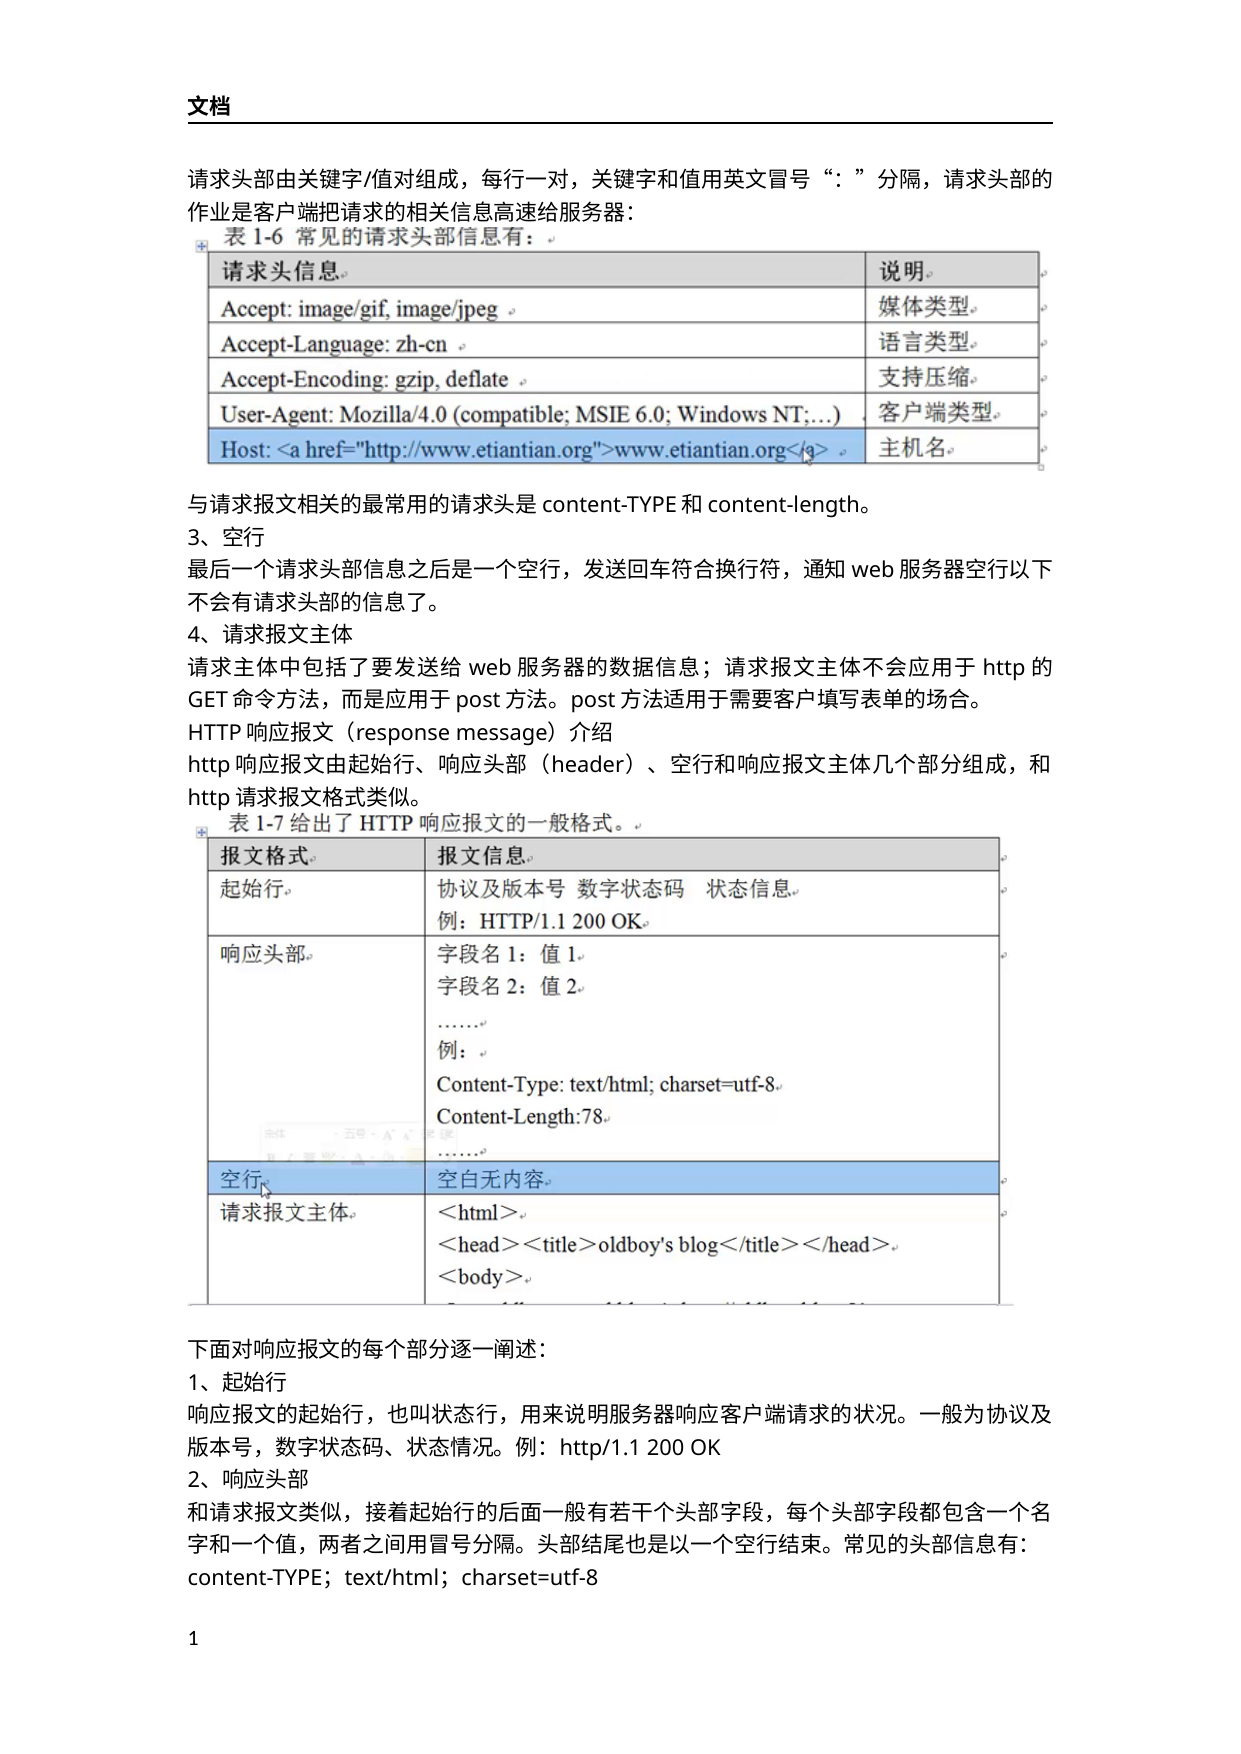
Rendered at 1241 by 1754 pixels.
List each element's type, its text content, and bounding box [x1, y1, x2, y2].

text 和请求报文类似，接着起始行的后面一般有若干个头部字段，每个头部字段都包含一个名字和一个值，两者之间用冒号分隔。头部结尾也是以一个空行结束。常见的头部信息有： [187, 1494, 1053, 1559]
text 4、请求报文主体 [187, 617, 1053, 649]
text http响应报文由起始行、响应头部（header）、空行和响应报文主体几个部分组成，和http请求报文格式类似。 [187, 747, 1053, 812]
text content-TYPE；text/html；charset=utf-8 [187, 1559, 1053, 1592]
picture [187, 812, 1014, 1306]
text 下面对响应报文的每个部分逐一阐述： [187, 1332, 1053, 1364]
text 请求头部由关键字/值对组成，每行一对，关键字和值用英文冒号“：”分隔，请求头部的作业是客户端把请求的相关信息高速给服务器： [187, 162, 1053, 227]
text 1、起始行 [187, 1364, 1053, 1397]
text 2、响应头部 [187, 1462, 1053, 1494]
text 3、空行 [187, 519, 1053, 552]
text 请求主体中包括了要发送给web服务器的数据信息；请求报文主体不会应用于http的GET命令方法，而是应用于post方法。post方法适用于需要客户填写表单的场合。 [187, 649, 1053, 714]
text HTTP响应报文（response message）介绍 [187, 714, 1053, 747]
text 与请求报文相关的最常用的请求头是content-TYPE和content-length。 [187, 487, 1053, 519]
text 响应报文的起始行，也叫状态行，用来说明服务器响应客户端请求的状况。一般为协议及版本号，数字状态码、状态情况。例：http/1.1 200 OK [187, 1397, 1053, 1462]
text 最后一个请求头部信息之后是一个空行，发送回车符合换行符，通知web服务器空行以下不会有请求头部的信息了。 [187, 552, 1053, 617]
picture [187, 227, 1053, 471]
